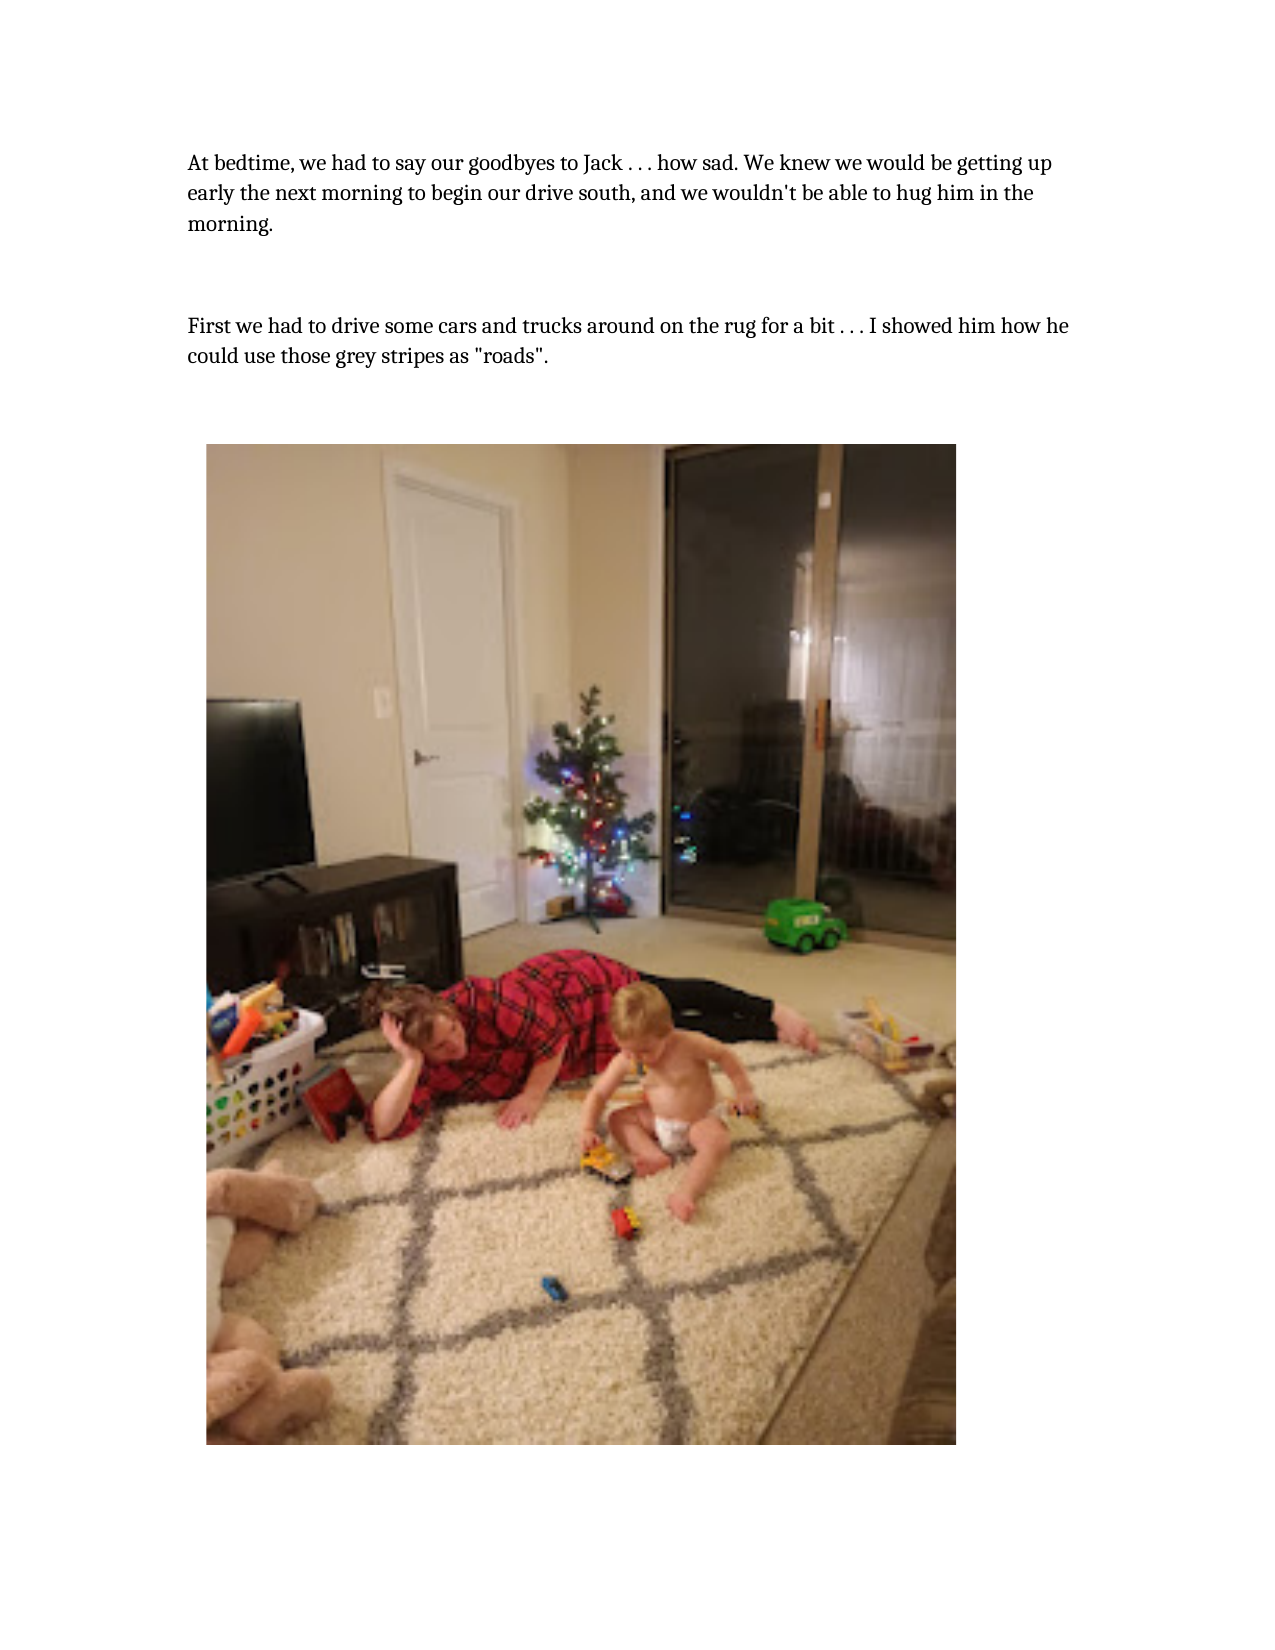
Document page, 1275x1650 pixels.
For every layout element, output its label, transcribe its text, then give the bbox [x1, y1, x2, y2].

text At bedtime, we had to say our goodbyes to Jack . . . how sad. We knew we would be getting up early the next morning to begin our drive south, and we wouldn't be able to hug him in the morning. [187, 150, 1087, 237]
picture [206, 444, 957, 1445]
text First we had to drive some cars and trucks around on the rug for a bit . . . I showed him how he could use those grey stripes as "roads". [187, 312, 1087, 369]
